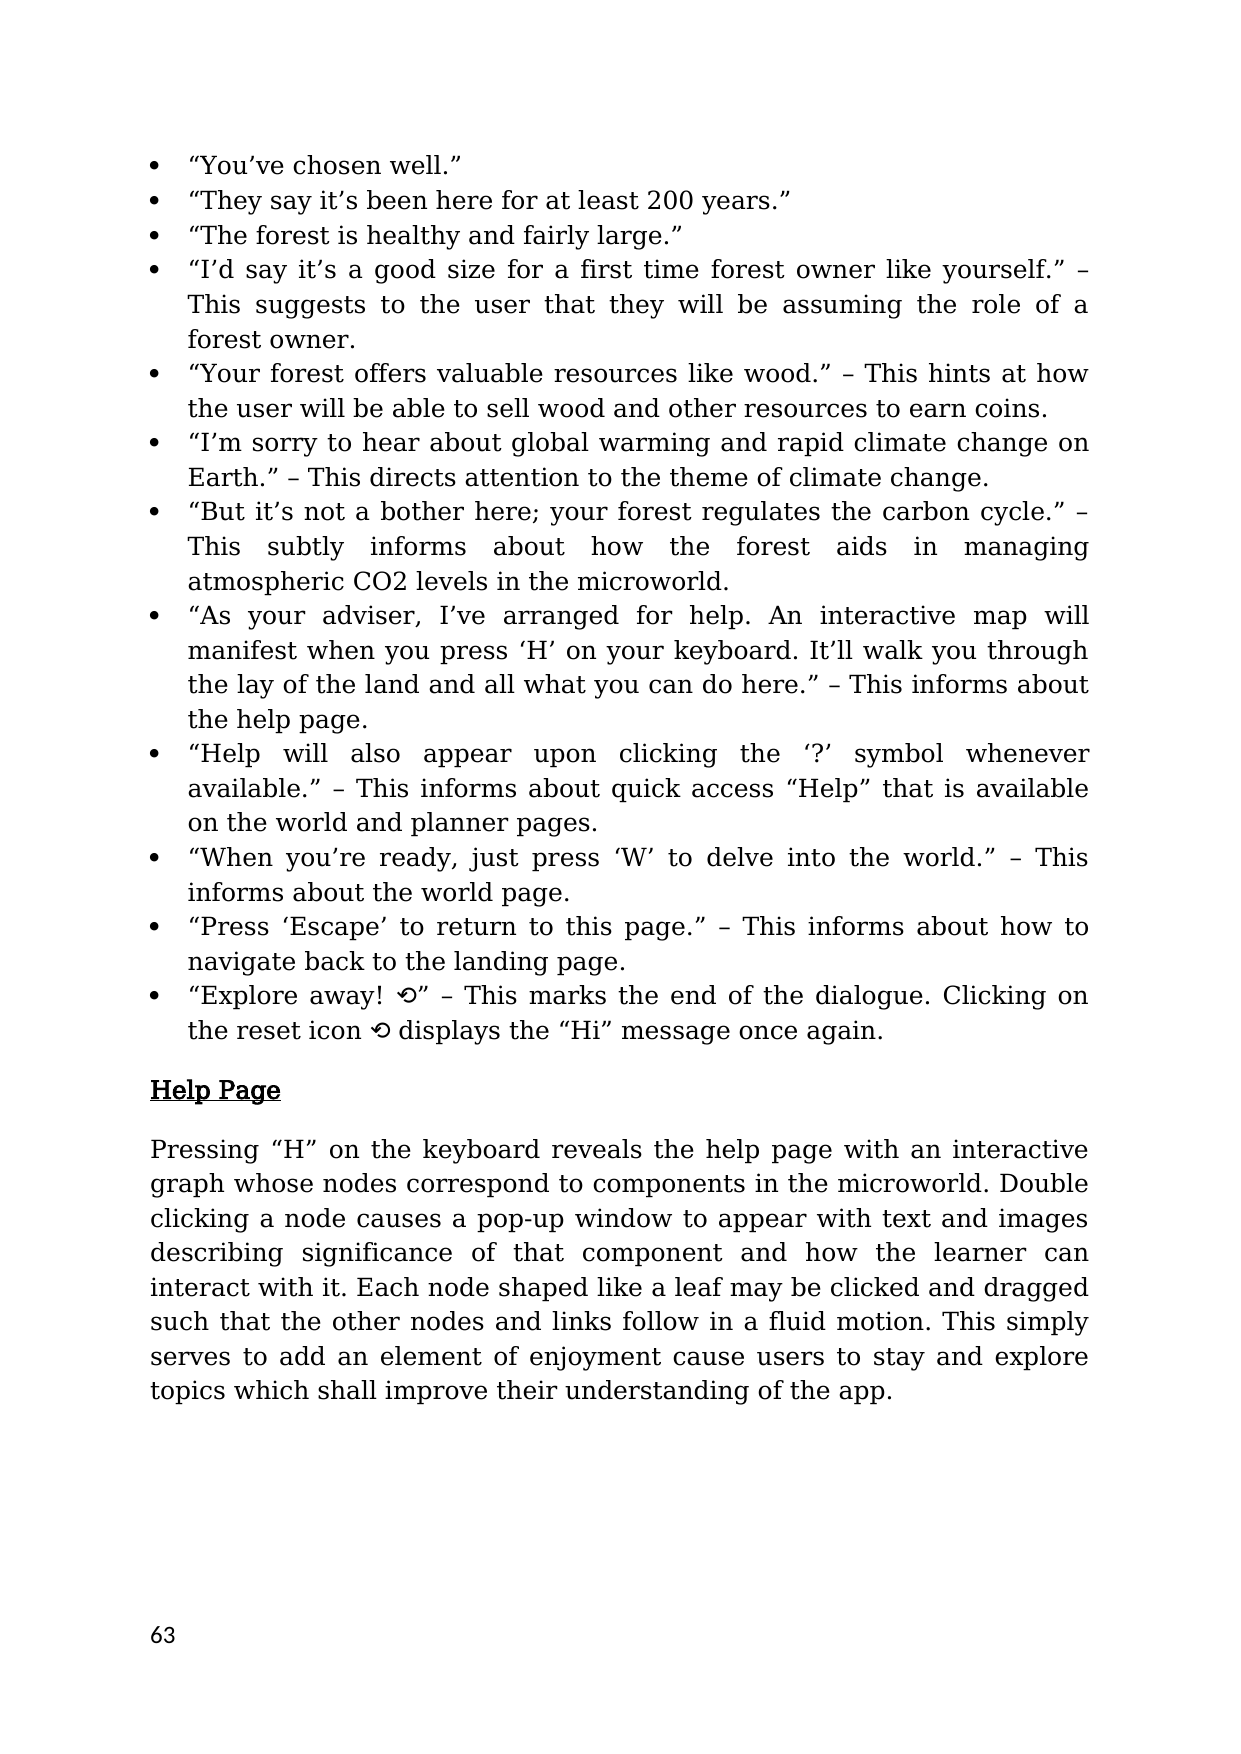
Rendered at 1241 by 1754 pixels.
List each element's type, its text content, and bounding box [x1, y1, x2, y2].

list “Help will also appear upon clicking the ‘?’ symbol whenever available.” – This informs about quick access “Help” that is available on the world and planner pages. [150, 738, 1090, 837]
list “But it’s not a bother here; your forest regulates the carbon cycle.” – This subtly informs about how the forest aids in managing atmospheric CO2 levels in the microworld. [150, 496, 1090, 595]
list “When you’re ready, just press ‘W’ to delve into the world.” – This informs about the world page. [150, 841, 1090, 906]
list “The forest is healthy and fairly large.” [150, 219, 1090, 249]
subtitle Help Page [150, 1074, 1090, 1104]
list “I’m sorry to hear about global warming and rapid climate change on Earth.” – This directs attention to the theme of climate change. [150, 427, 1090, 492]
list “Your forest offers valuable resources like wood.” – This hints at how the user will be able to sell wood and other resources to earn coins. [150, 358, 1090, 422]
list “Explore away! ⟲” – This marks the end of the dialogue. Clicking on the reset icon ⟲ displays the “Hi” message once again. [150, 980, 1090, 1044]
list “You’ve chosen well.” [150, 150, 1090, 180]
list “They say it’s been here for at least 200 years.” [150, 185, 1090, 215]
list “As your adviser, I’ve arranged for help. An interactive map will manifest when you press ‘H’ on your keyboard. It’ll walk you through the lay of the land and all what you can do here.” – This informs about the help page. [150, 600, 1090, 733]
list “I’d say it’s a good size for a first time forest owner like yourself.” – This suggests to the user that they will be assuming the role of a forest owner. [150, 254, 1090, 353]
text Pressing “H” on the keyboard reveals the help page with an interactive graph whose nodes correspond to components in the microworld. Double clicking a node causes a pop-up window to appear with text and images describing significance of that component and how the learner can interact with it. Each node shaped like a leaf may be clicked and dragged such that the other nodes and links follow in a fluid motion. This simply serves to add an element of enjoyment cause users to stay and explore topics which shall improve their understanding of the app. [150, 1133, 1090, 1405]
list “Press ‘Escape’ to return to this page.” – This informs about how to navigate back to the landing page. [150, 911, 1090, 975]
